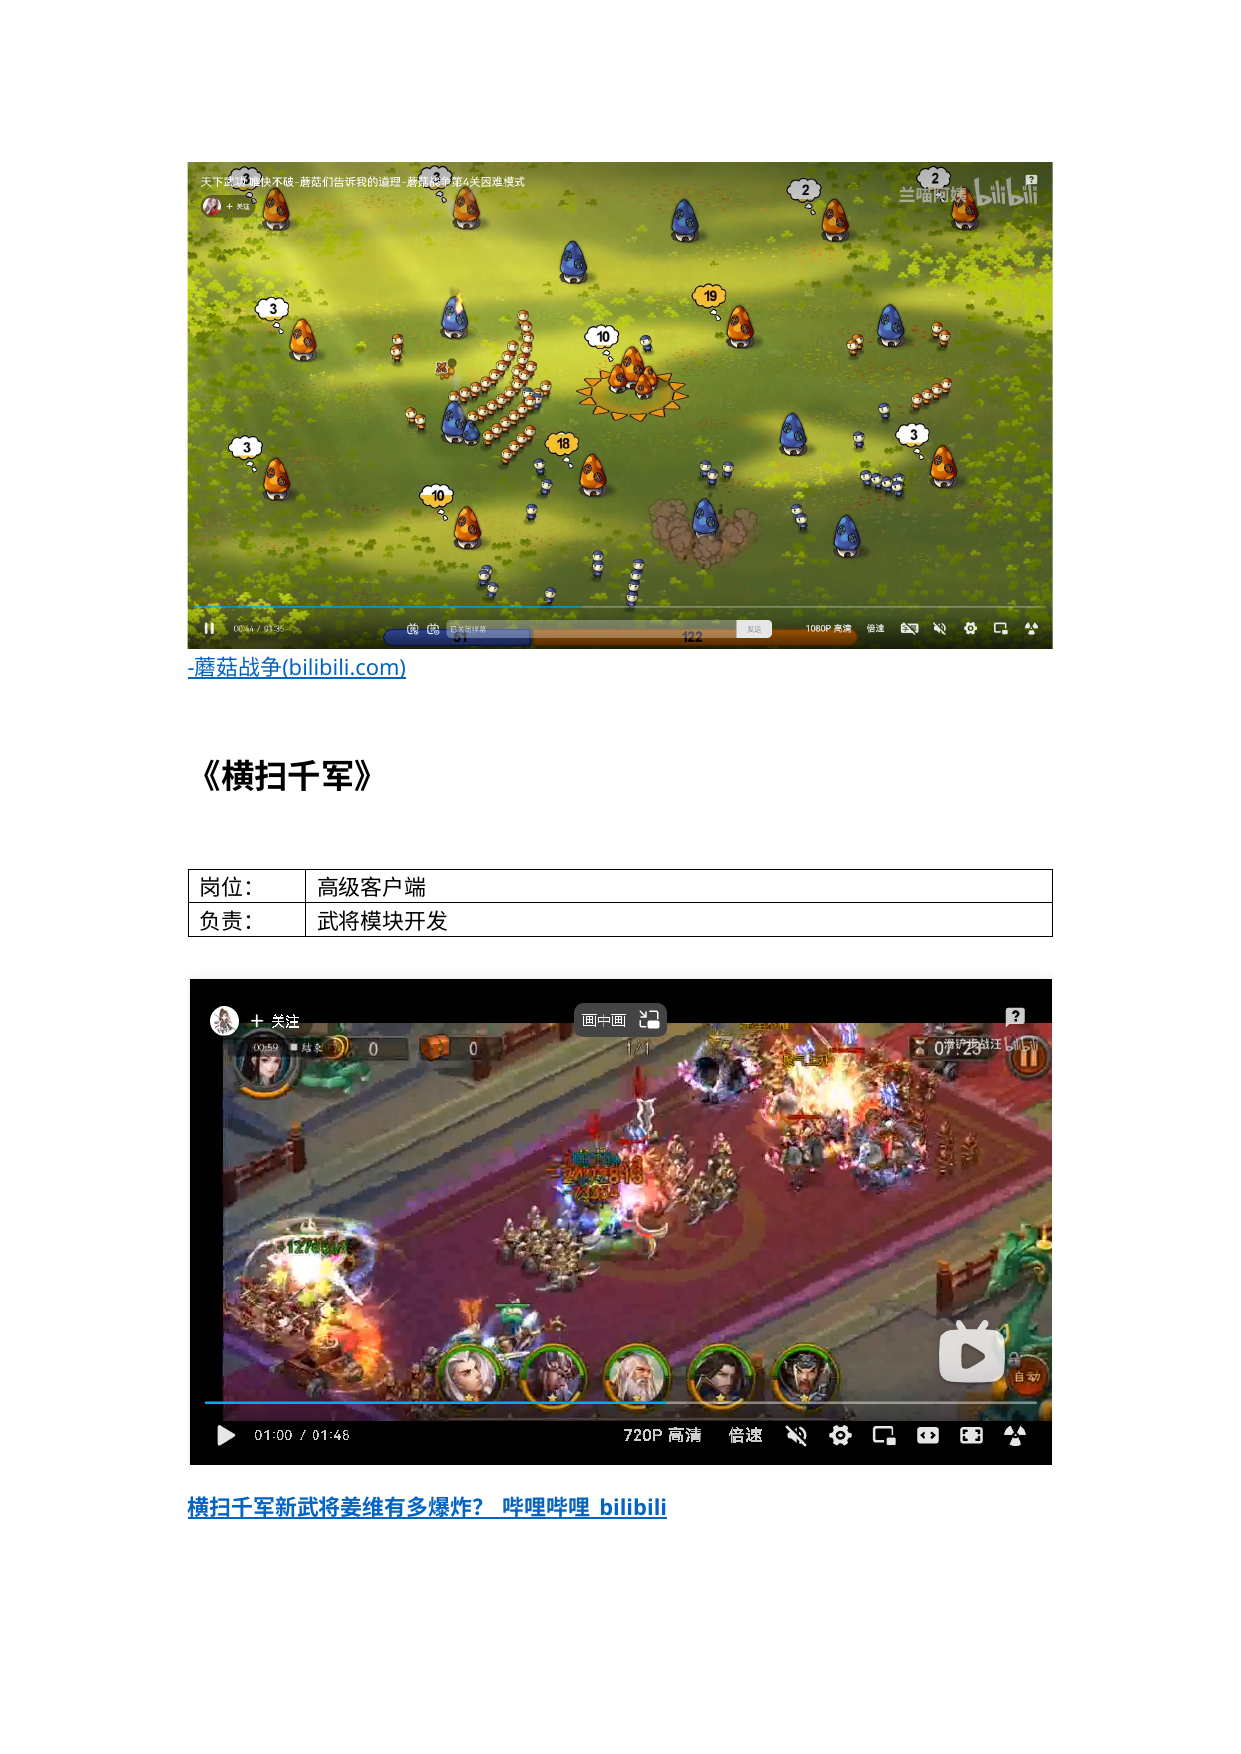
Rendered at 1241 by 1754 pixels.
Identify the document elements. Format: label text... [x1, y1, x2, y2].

text 横扫千军新武将姜维有多爆炸？_哔哩哔哩_bilibili [187, 1489, 1053, 1522]
subtitle 《横扫千军》 [187, 742, 1053, 807]
table_cell 负责： [189, 903, 305, 936]
picture [187, 162, 1053, 649]
table_header 岗位： [189, 870, 305, 902]
table_cell 武将模块开发 [306, 903, 1052, 936]
text -蘑菇战争(bilibili.com) [187, 649, 1053, 682]
table_header 高级客户端 [306, 870, 1052, 902]
picture [187, 969, 1053, 1468]
